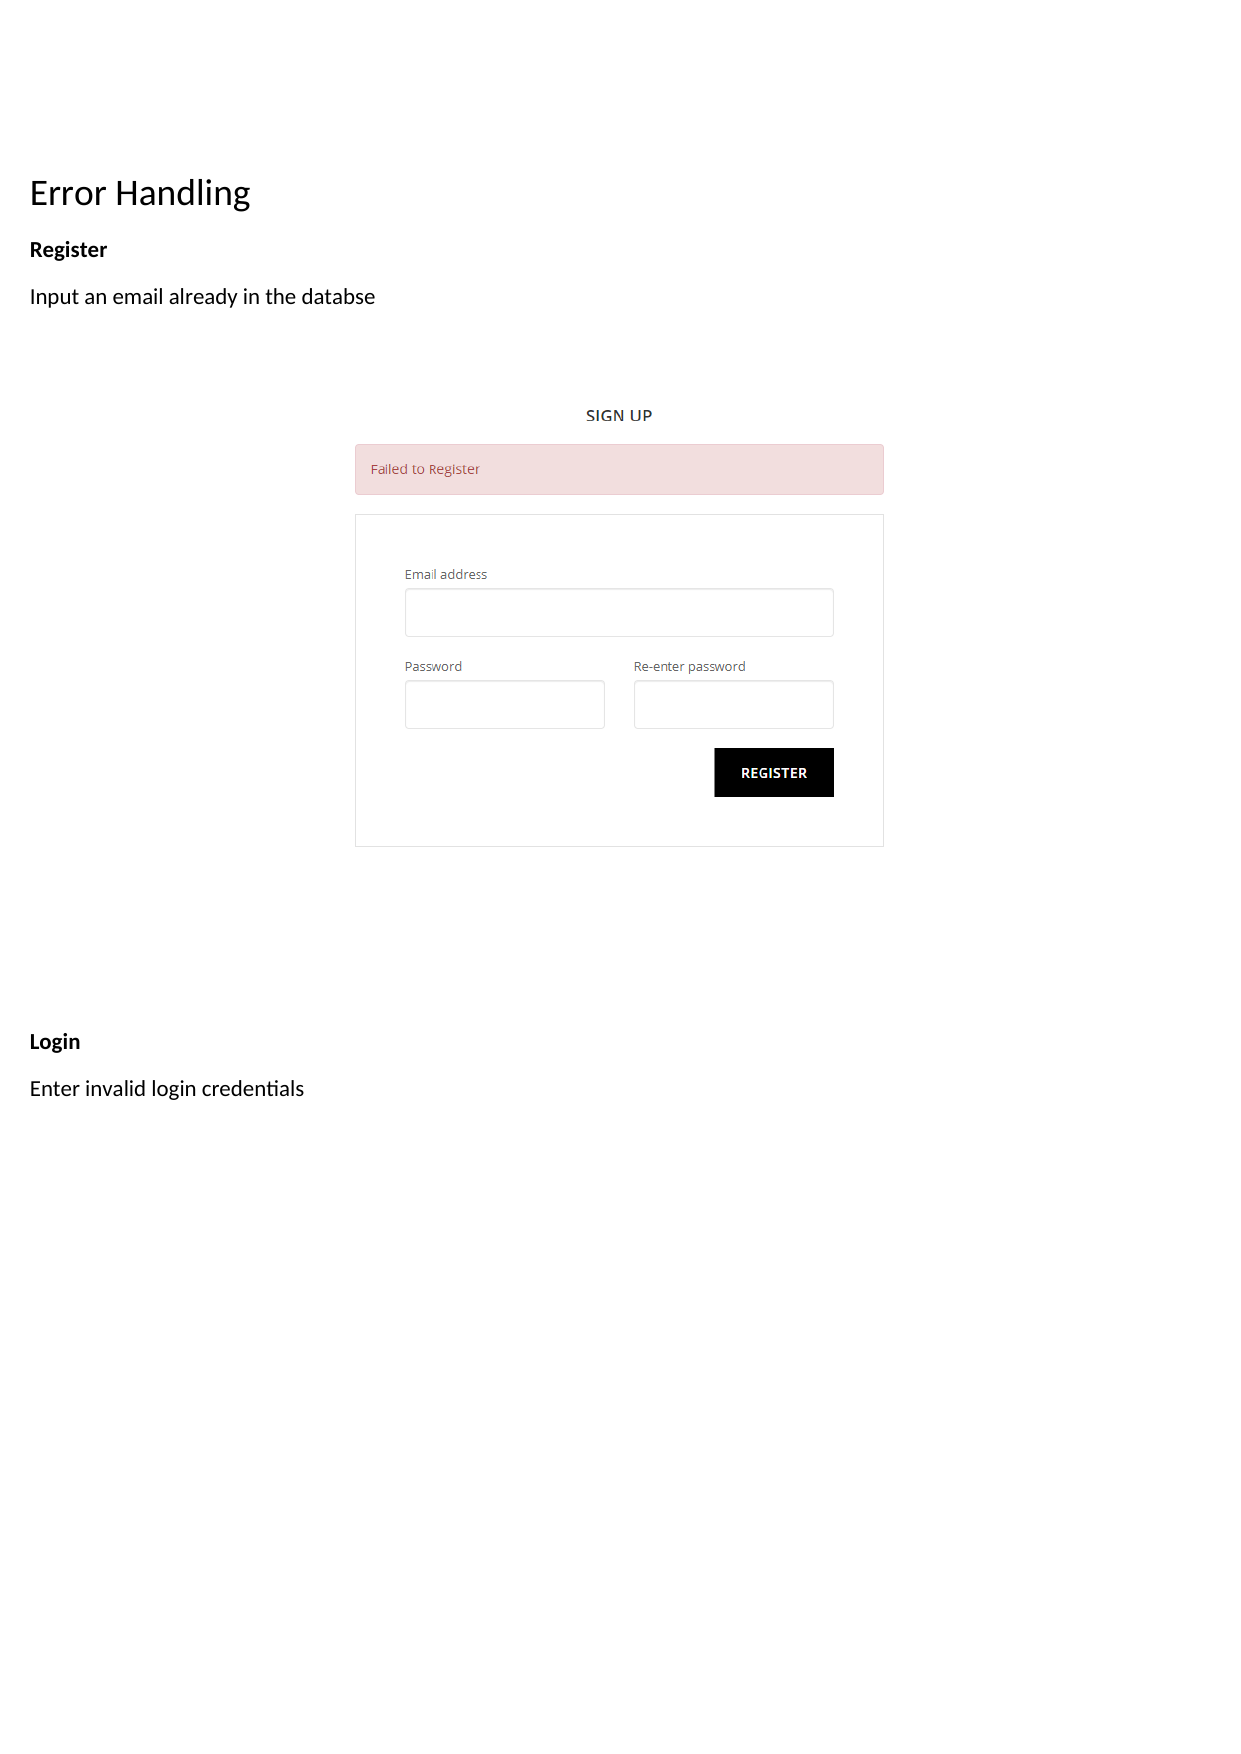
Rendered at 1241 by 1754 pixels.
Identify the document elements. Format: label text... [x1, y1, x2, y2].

text Register [29, 235, 1211, 263]
picture [338, 375, 903, 876]
text Input an email already in the databse [29, 282, 1211, 310]
text Login [29, 1027, 1211, 1055]
text Enter invalid login credentials [29, 1074, 1211, 1102]
text Error Handling [29, 169, 1211, 214]
